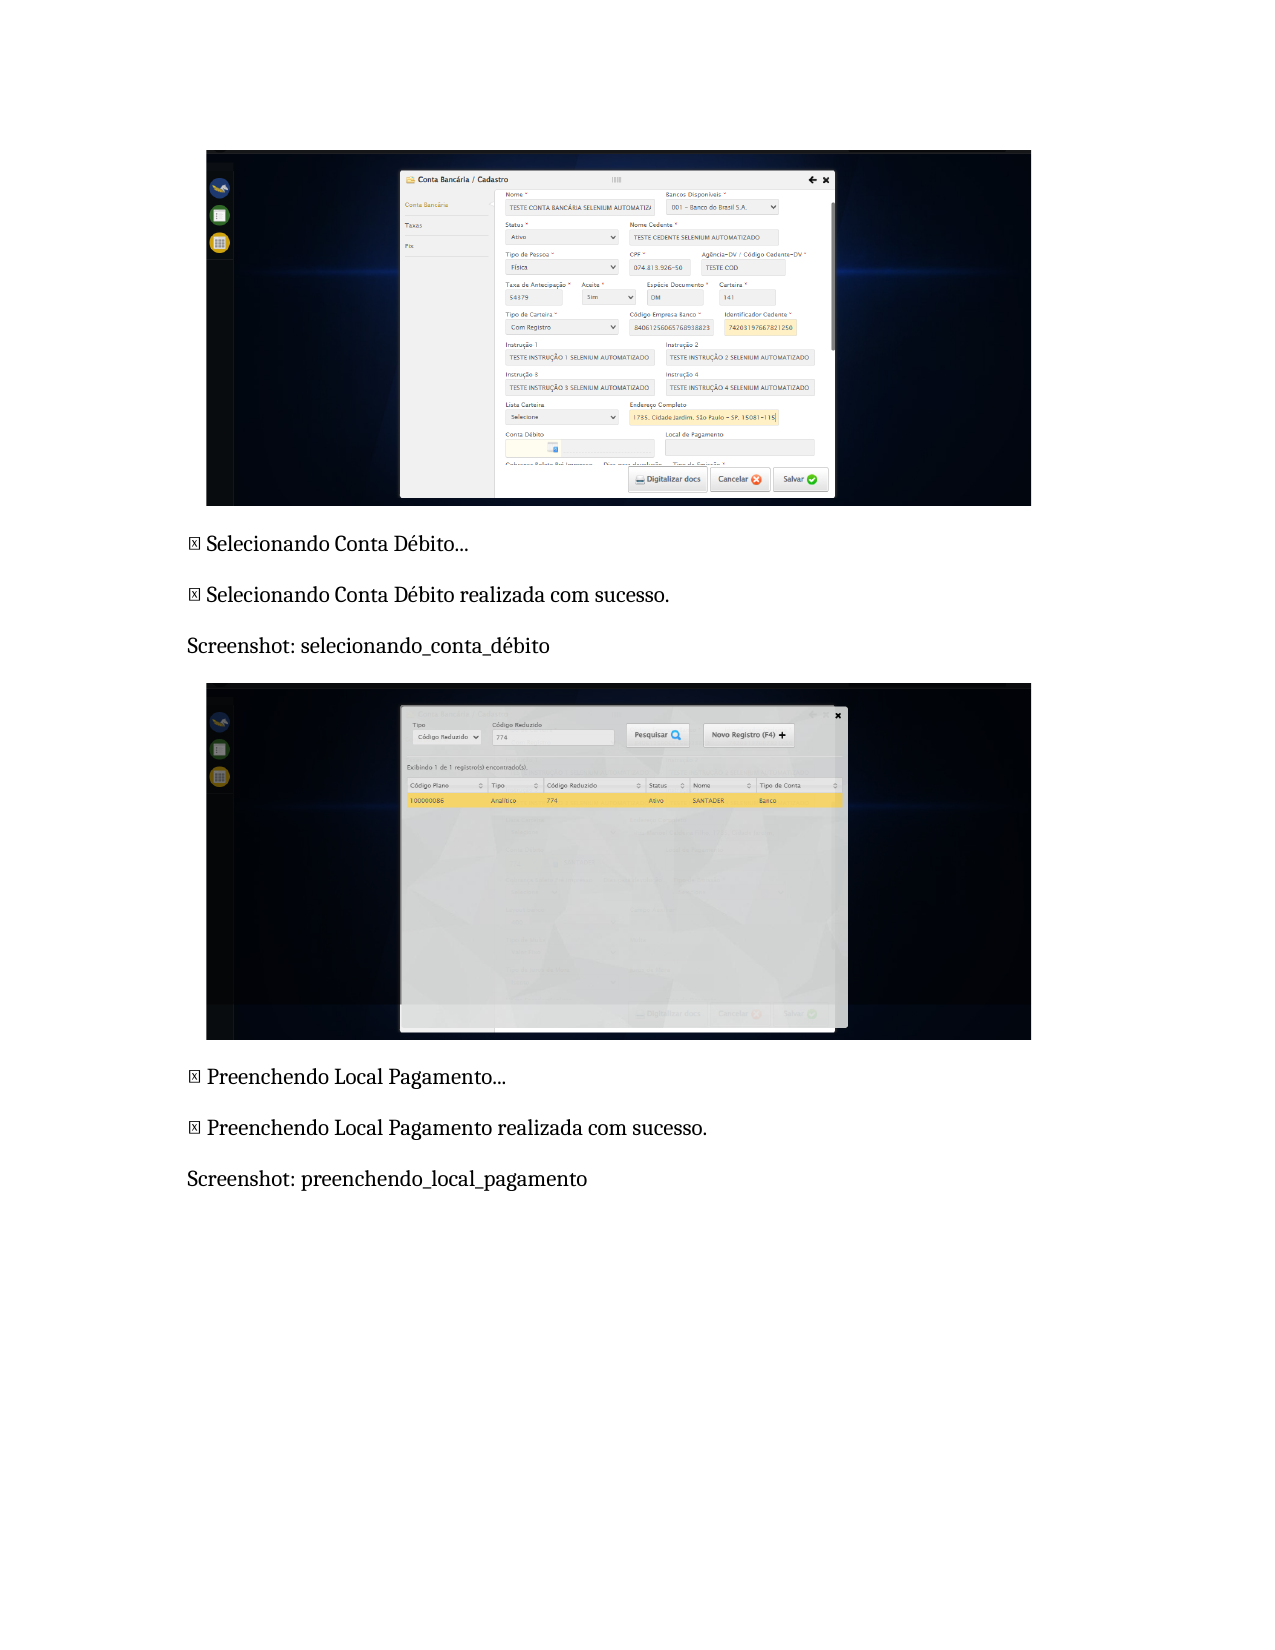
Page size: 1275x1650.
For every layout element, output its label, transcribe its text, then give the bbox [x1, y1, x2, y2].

text 🔄 Preenchendo Local Pagamento... [187, 1064, 1087, 1090]
text ✅ Preenchendo Local Pagamento realizada com sucesso. [187, 1115, 1087, 1141]
text ✅ Selecionando Conta Débito realizada com sucesso. [187, 581, 1087, 608]
picture [206, 150, 1032, 506]
text Screenshot: preenchendo_local_pagamento [187, 1166, 1087, 1192]
picture [206, 683, 1032, 1040]
text Screenshot: selecionando_conta_débito [187, 632, 1087, 659]
text 🔄 Selecionando Conta Débito... [187, 530, 1087, 557]
